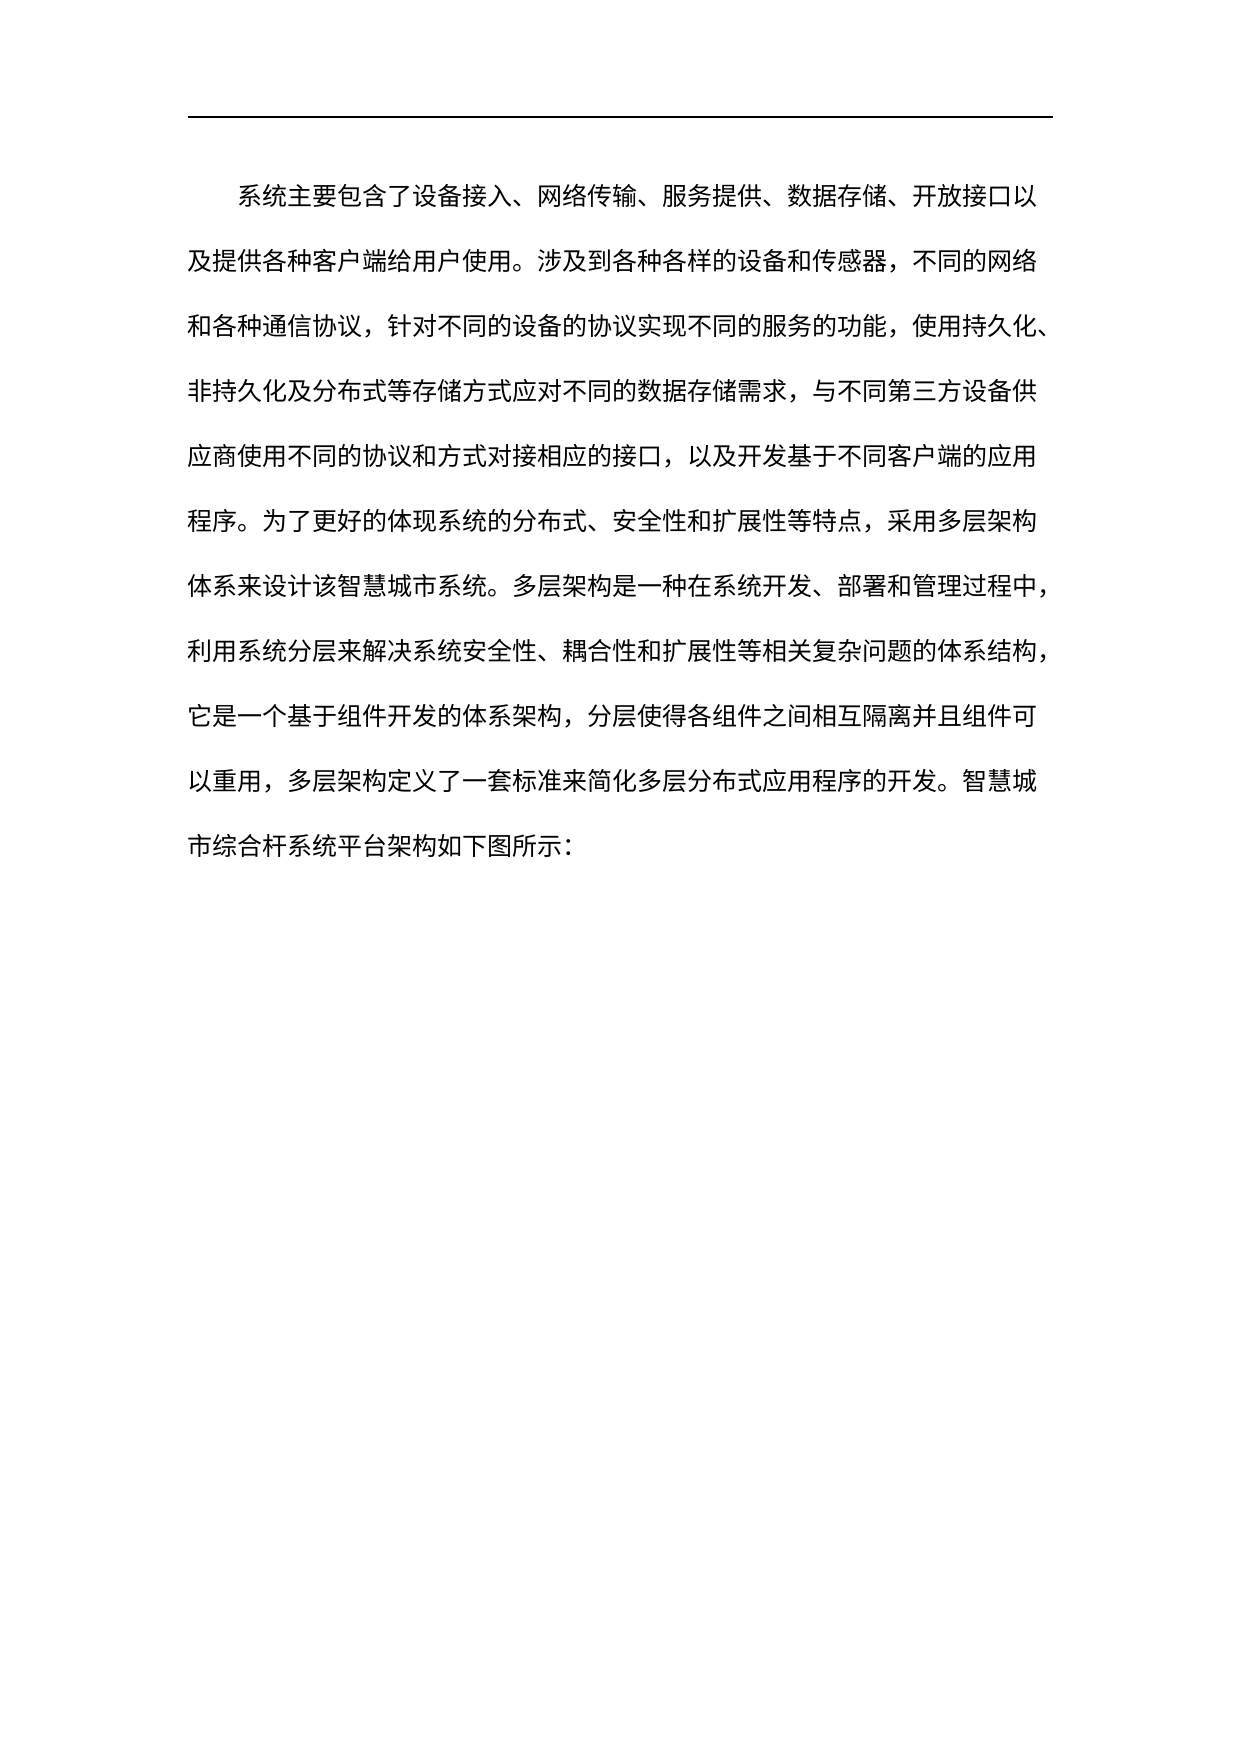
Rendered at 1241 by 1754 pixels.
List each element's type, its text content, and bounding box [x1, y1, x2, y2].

text 系统主要包含了设备接入、网络传输、服务提供、数据存储、开放接口以及提供各种客户端给用户使用。涉及到各种各样的设备和传感器，不同的网络和各种通信协议，针对不同的设备的协议实现不同的服务的功能，使用持久化、非持久化及分布式等存储方式应对不同的数据存储需求，与不同第三方设备供应商使用不同的协议和方式对接相应的接口，以及开发基于不同客户端的应用程序。为了更好的体现系统的分布式、安全性和扩展性等特点，采用多层架构体系来设计该智慧城市系统。多层架构是一种在系统开发、部署和管理过程中，利用系统分层来解决系统安全性、耦合性和扩展性等相关复杂问题的体系结构，它是一个基于组件开发的体系架构，分层使得各组件之间相互隔离并且组件可以重用，多层架构定义了一套标准来简化多层分布式应用程序的开发。智慧城市综合杆系统平台架构如下图所示： [187, 162, 1053, 877]
